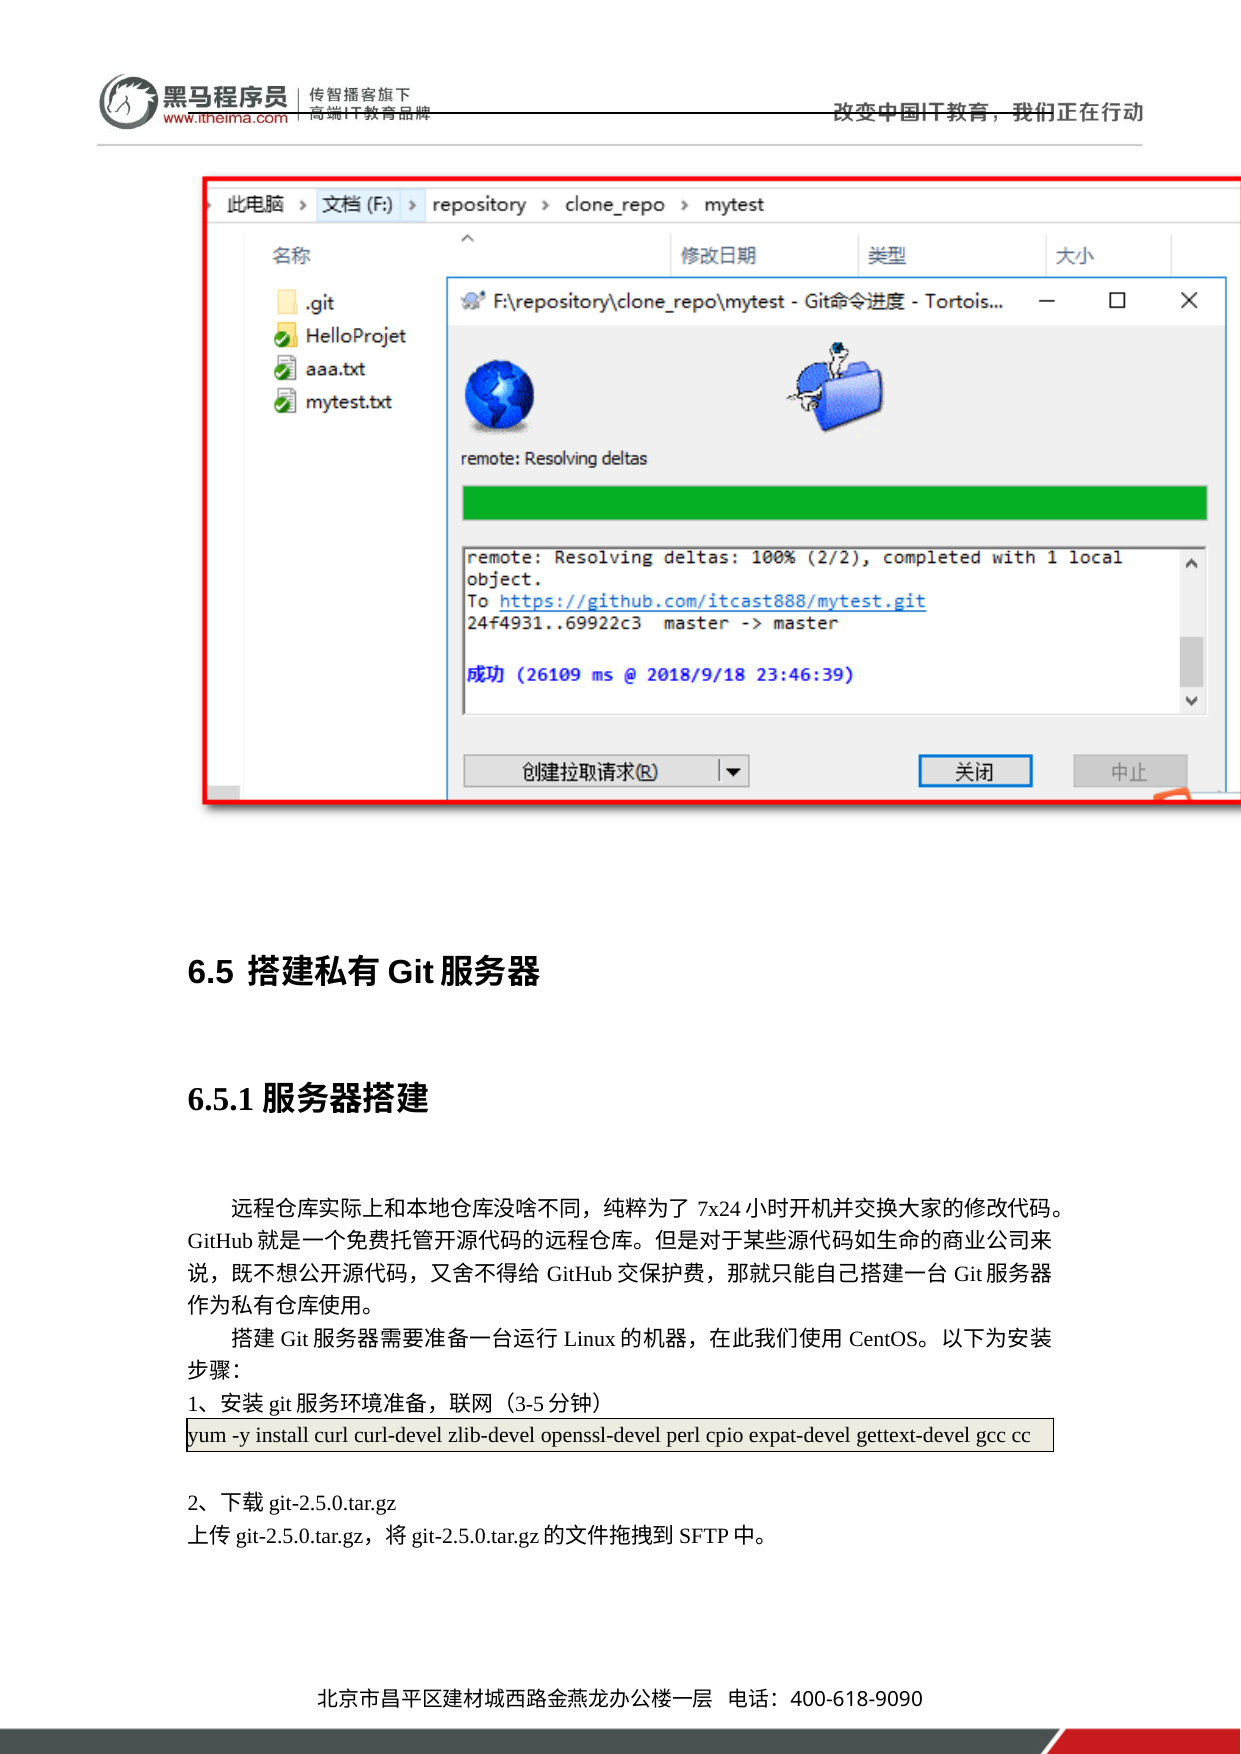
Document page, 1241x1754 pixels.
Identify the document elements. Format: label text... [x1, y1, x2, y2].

text yum -y install curl curl-devel zlib-devel openssl-devel perl cpio expat-devel gettext-devel gcc cc [188, 1419, 1053, 1451]
list 上传git-2.5.0.tar.gz，将git-2.5.0.tar.gz的文件拖拽到SFTP中。 [187, 1517, 1053, 1550]
picture [0, 3, 1241, 153]
subtitle 搭建私有Git服务器 [187, 937, 1053, 1002]
subtitle 服务器搭建 [187, 1063, 1053, 1128]
text 远程仓库实际上和本地仓库没啥不同，纯粹为了7x24小时开机并交换大家的修改代码。GitHub就是一个免费托管开源代码的远程仓库。但是对于某些源代码如生命的商业公司来说，既不想公开源代码，又舍不得给GitHub交保护费，那就只能自己搭建一台Git服务器作为私有仓库使用。 [187, 1190, 1053, 1320]
list 下载git-2.5.0.tar.gz [187, 1485, 1053, 1517]
picture [187, 162, 1241, 822]
picture [0, 1669, 1241, 1754]
text 1、安装git服务环境准备，联网（3-5分钟） [187, 1385, 1053, 1418]
text 搭建Git服务器需要准备一台运行Linux的机器，在此我们使用CentOS。以下为安装步骤： [187, 1320, 1053, 1385]
